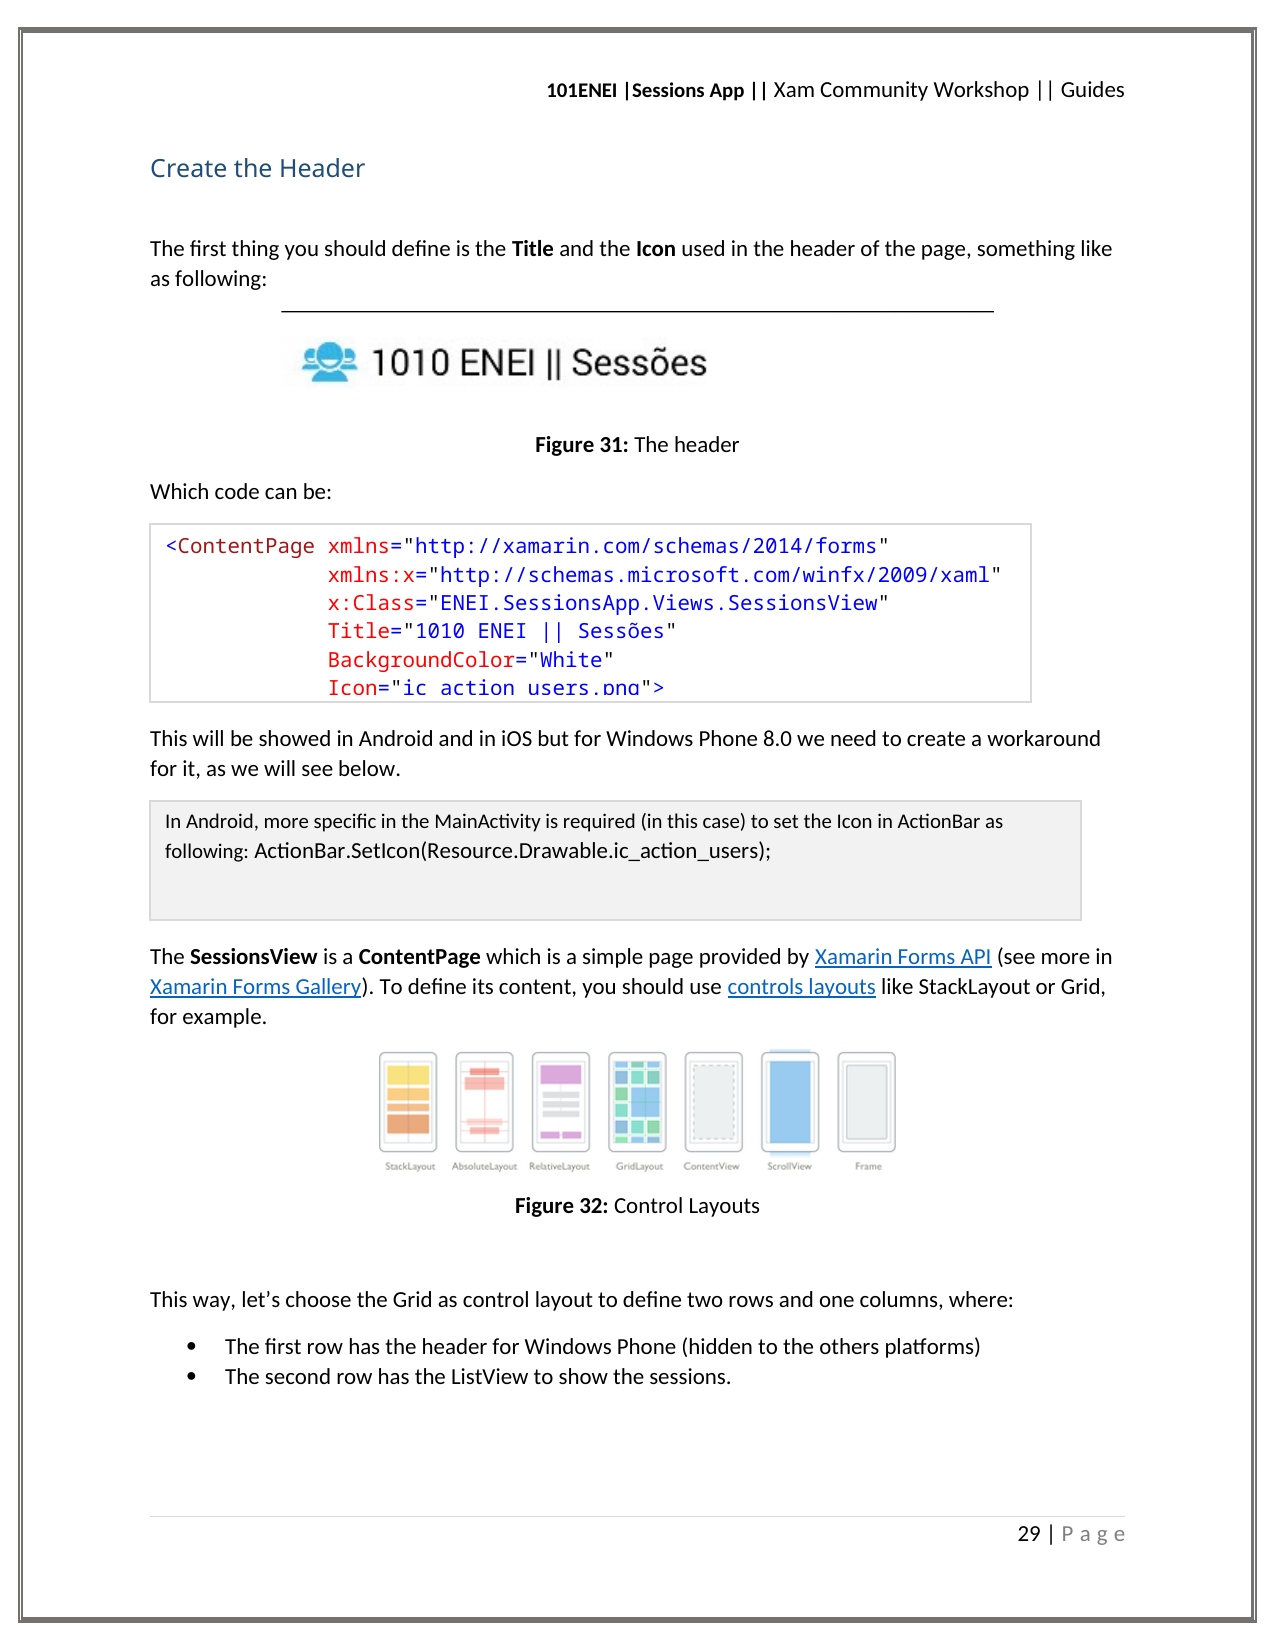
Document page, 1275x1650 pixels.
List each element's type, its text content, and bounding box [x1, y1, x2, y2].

text Figure 31: The header [150, 430, 1125, 458]
list The second row has the ListView to show the sessions. [187, 1362, 1125, 1390]
text This will be showed in Android and in iOS but for Windows Phone 8.0 we need to create a workaround for it, as we will see below. [150, 724, 1125, 782]
subtitle Create the Header [150, 150, 1125, 184]
list The first row has the header for Windows Phone (hidden to the others platforms) [187, 1332, 1125, 1360]
text Which code can be: [150, 477, 1125, 505]
picture [281, 311, 994, 412]
text The SessionsView is a ContentPage which is a simple page provided by Xamarin Forms API (see more in Xamarin Forms Gallery). To define its content, you should use controls layouts like StackLayout or Grid, for example. [150, 942, 1125, 1030]
text The first thing you should define is the Title and the Icon used in the header of the page, something like as following: [150, 234, 1125, 292]
text Figure 32: Control Layouts [150, 1192, 1125, 1219]
picture [377, 1049, 898, 1173]
text This way, let’s choose the Grid as control layout to define two rows and one columns, where: [150, 1285, 1125, 1313]
